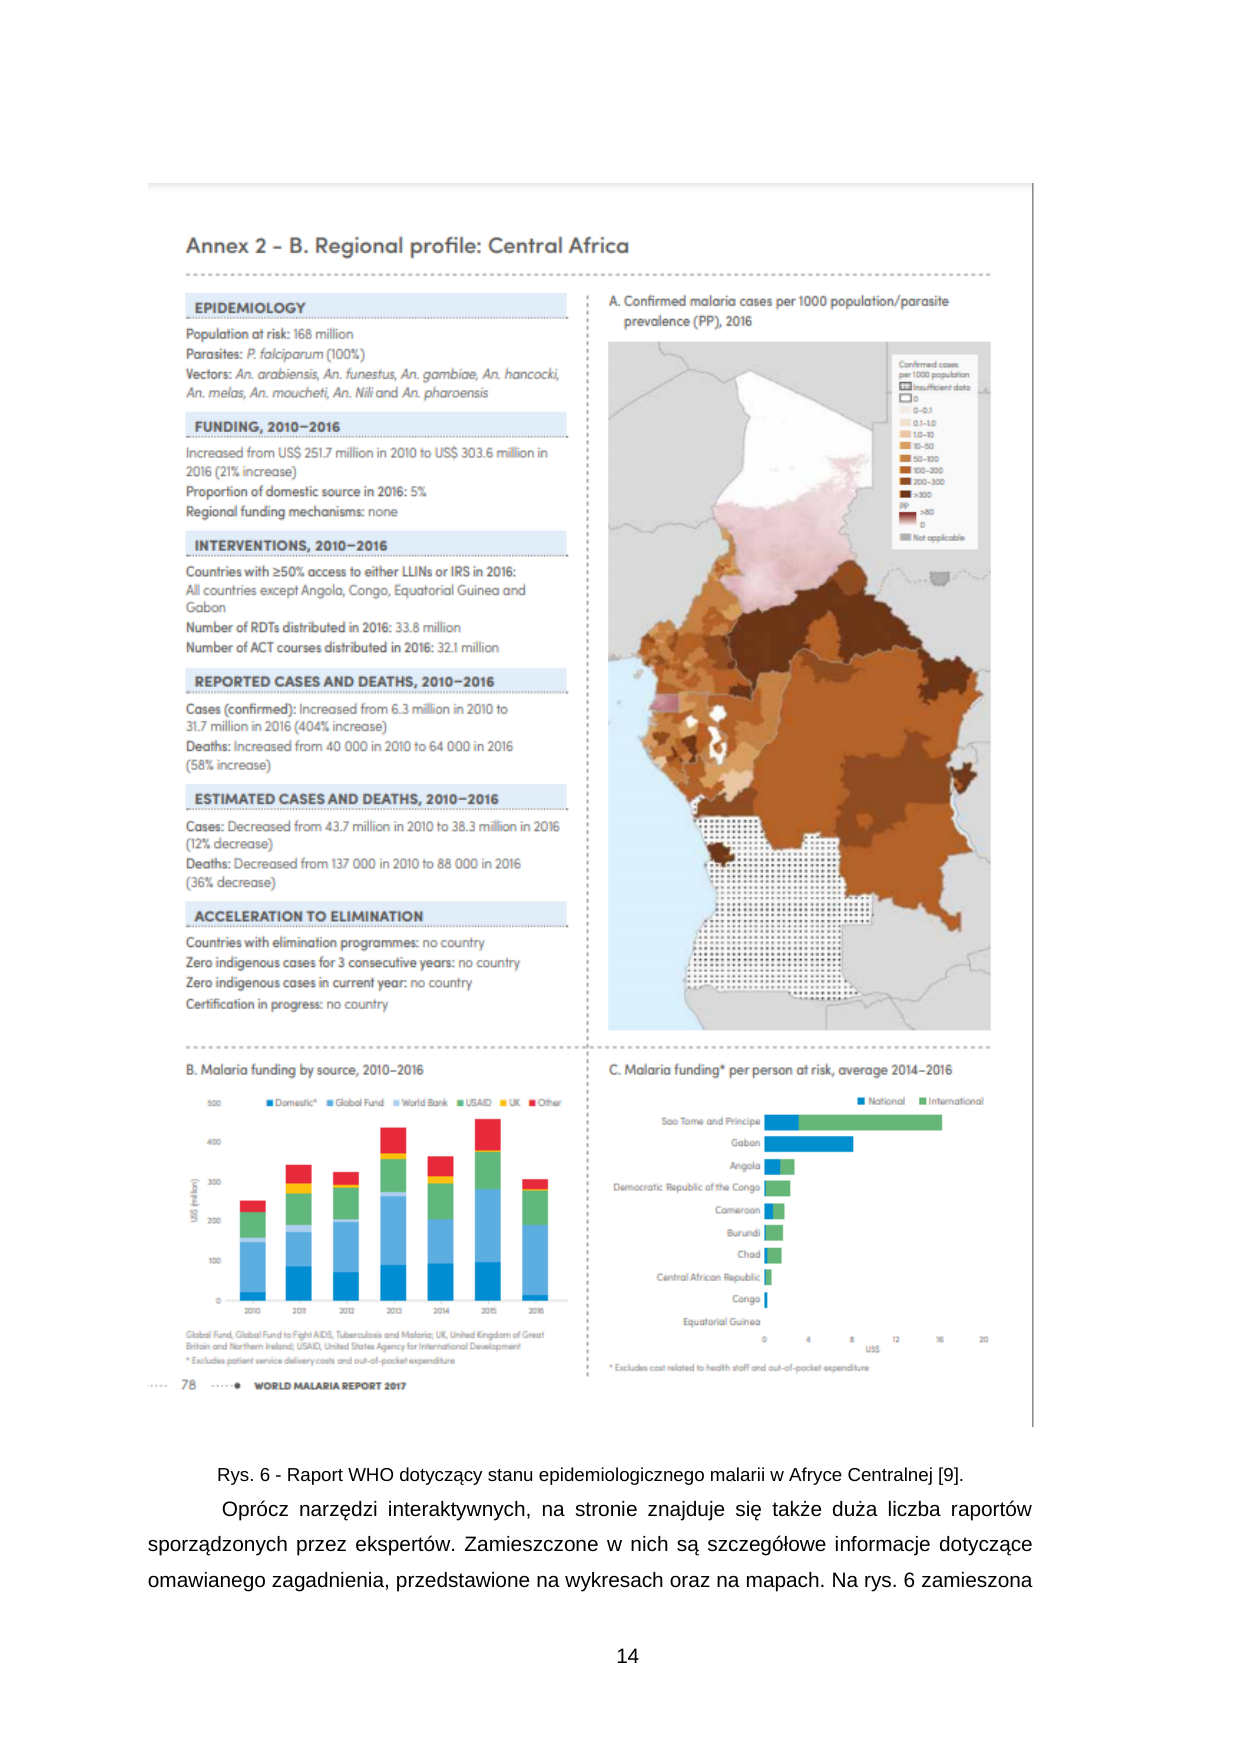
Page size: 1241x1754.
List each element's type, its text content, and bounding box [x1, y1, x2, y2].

picture [147, 183, 1034, 1427]
text Rys. 6 - Raport WHO dotyczący stanu epidemiologicznego malarii w Afryce Centralnej [9]. [148, 1464, 1033, 1486]
